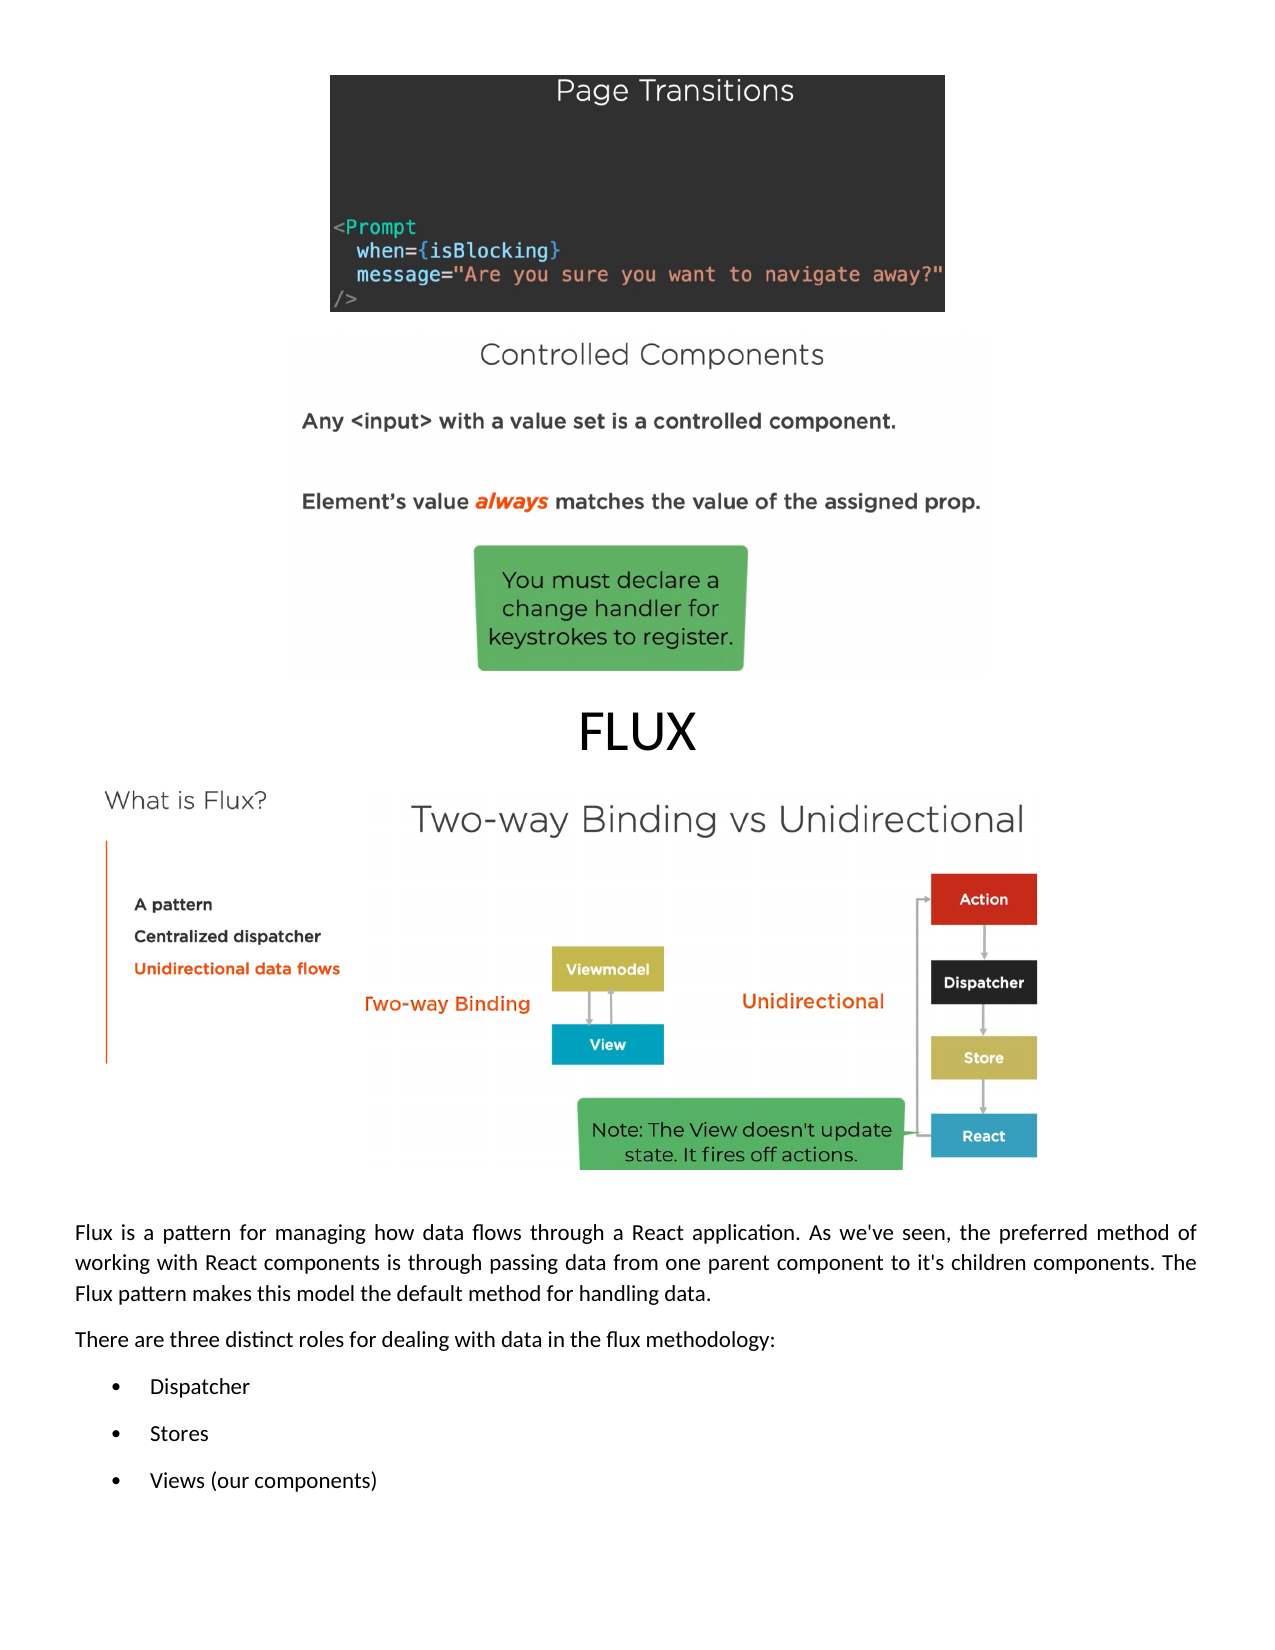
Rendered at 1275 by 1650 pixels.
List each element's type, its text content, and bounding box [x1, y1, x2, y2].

list Views (our components) [112, 1466, 1200, 1494]
picture [96, 786, 343, 1068]
list Dispatcher [112, 1372, 1200, 1401]
picture [286, 330, 989, 675]
picture [365, 786, 1041, 1170]
text FLUX [75, 693, 1200, 764]
text There are three distinct roles for dealing with data in the flux methodology: [75, 1326, 1200, 1354]
picture [330, 75, 945, 312]
text Flux is a pattern for managing how data flows through a React application. As we've seen, the preferred method of working with React components is through passing data from one parent component to it's children components. The Flux pattern makes this model the default method for handling data. [75, 1218, 1200, 1307]
list Stores [112, 1419, 1200, 1447]
